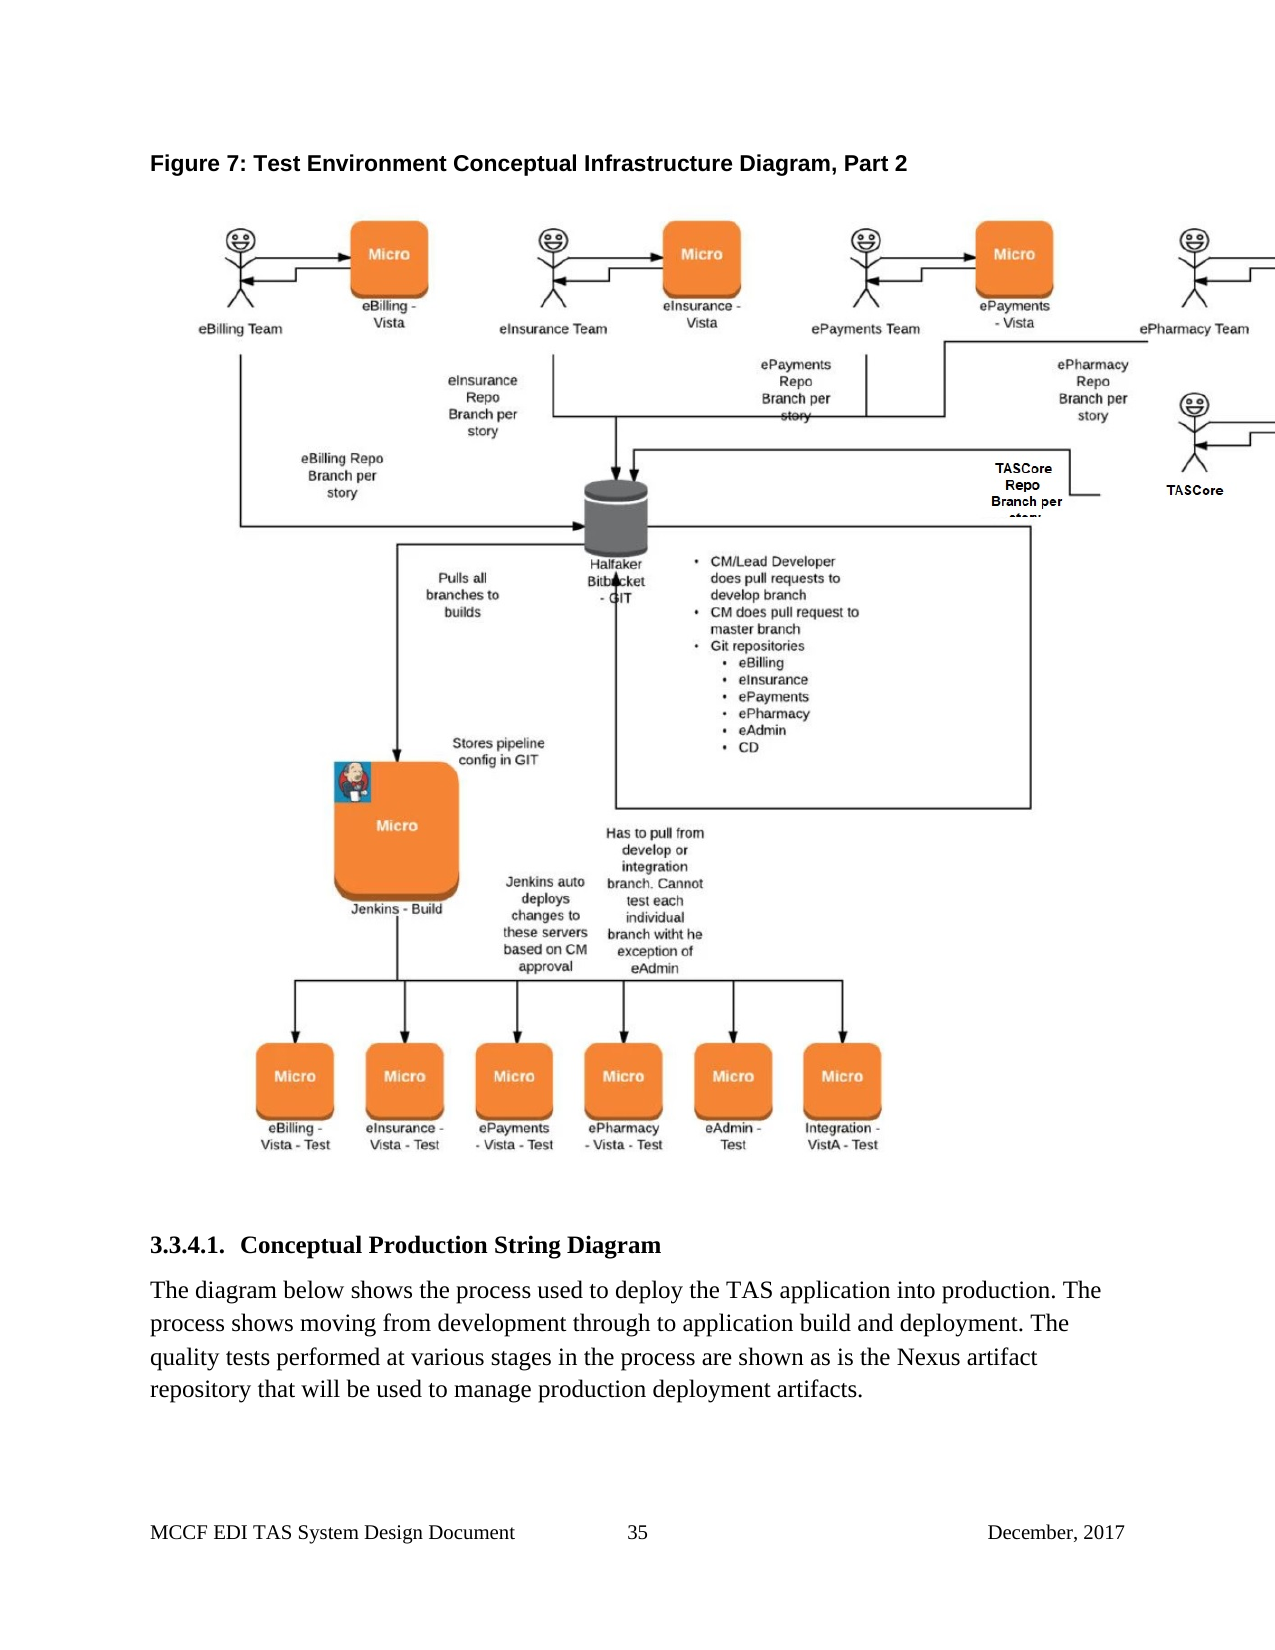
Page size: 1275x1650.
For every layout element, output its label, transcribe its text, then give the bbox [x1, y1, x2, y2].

subtitle Conceptual Production String Diagram [150, 1230, 1125, 1259]
text The diagram below shows the process used to deploy the TAS application into production. The process shows moving from development through to application build and deployment. The quality tests performed at various stages in the process are shown as is the Nexus artifact repository that will be used to manage production deployment artifacts. [150, 1276, 1125, 1403]
text Figure 7: Test Environment Conceptual Infrastructure Diagram, Part 2 [150, 150, 1125, 176]
picture [150, 192, 1275, 1168]
